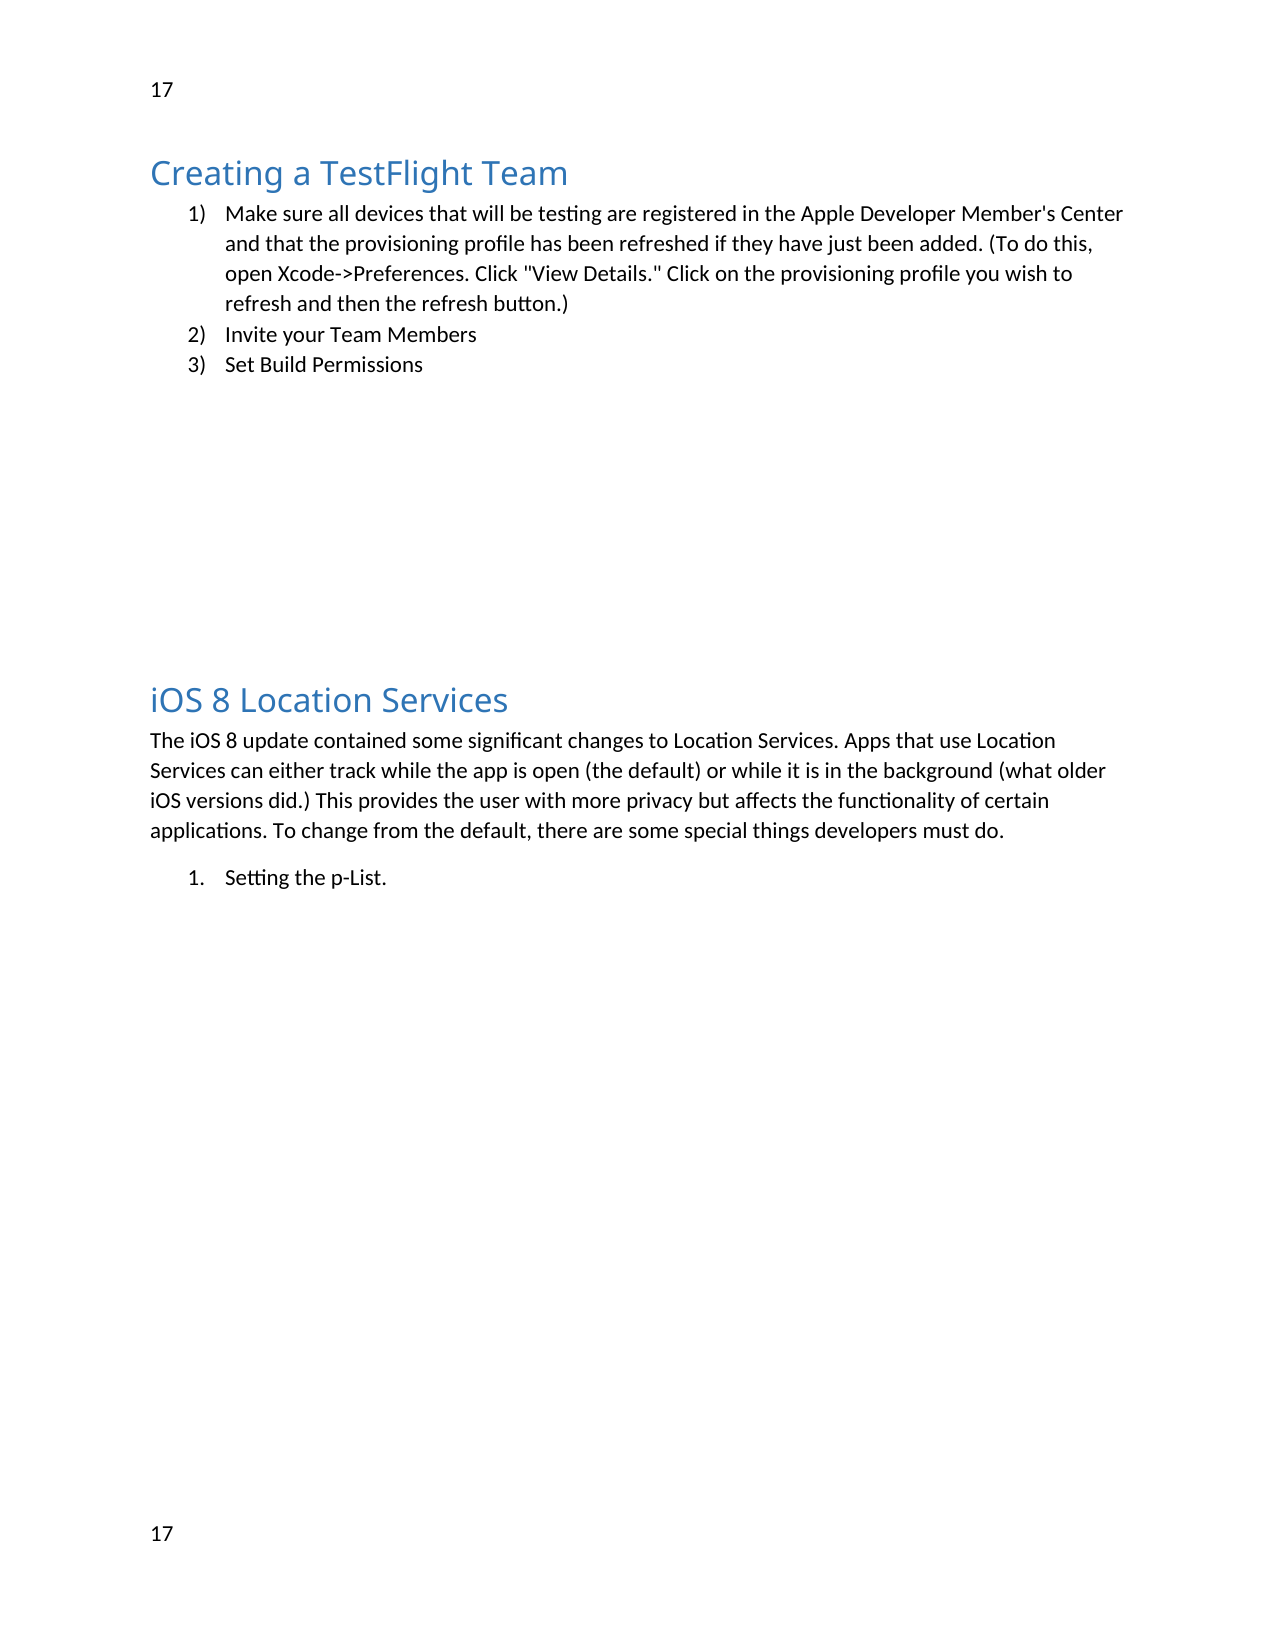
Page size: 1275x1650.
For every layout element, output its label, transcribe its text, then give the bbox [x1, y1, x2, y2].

list Setting the p-List. [187, 863, 1125, 892]
subtitle iOS 8 Location Services [150, 677, 1125, 722]
text The iOS 8 update contained some significant changes to Location Services. Apps that use Location Services can either track while the app is open (the default) or while it is in the background (what older iOS versions did.) This provides the user with more privacy but affects the functionality of certain applications. To change from the default, there are some special things developers must do. [150, 726, 1125, 845]
subtitle Creating a TestFlight Team [150, 150, 1125, 195]
list Set Build Permissions [187, 350, 1125, 378]
list Make sure all devices that will be testing are registered in the Apple Developer Member's Center and that the provisioning profile has been refreshed if they have just been added. (To do this, open Xcode->Preferences. Click "View Details." Click on the provisioning profile you wish to refresh and then the refresh button.) [187, 199, 1125, 318]
list Invite your Team Members [187, 320, 1125, 348]
